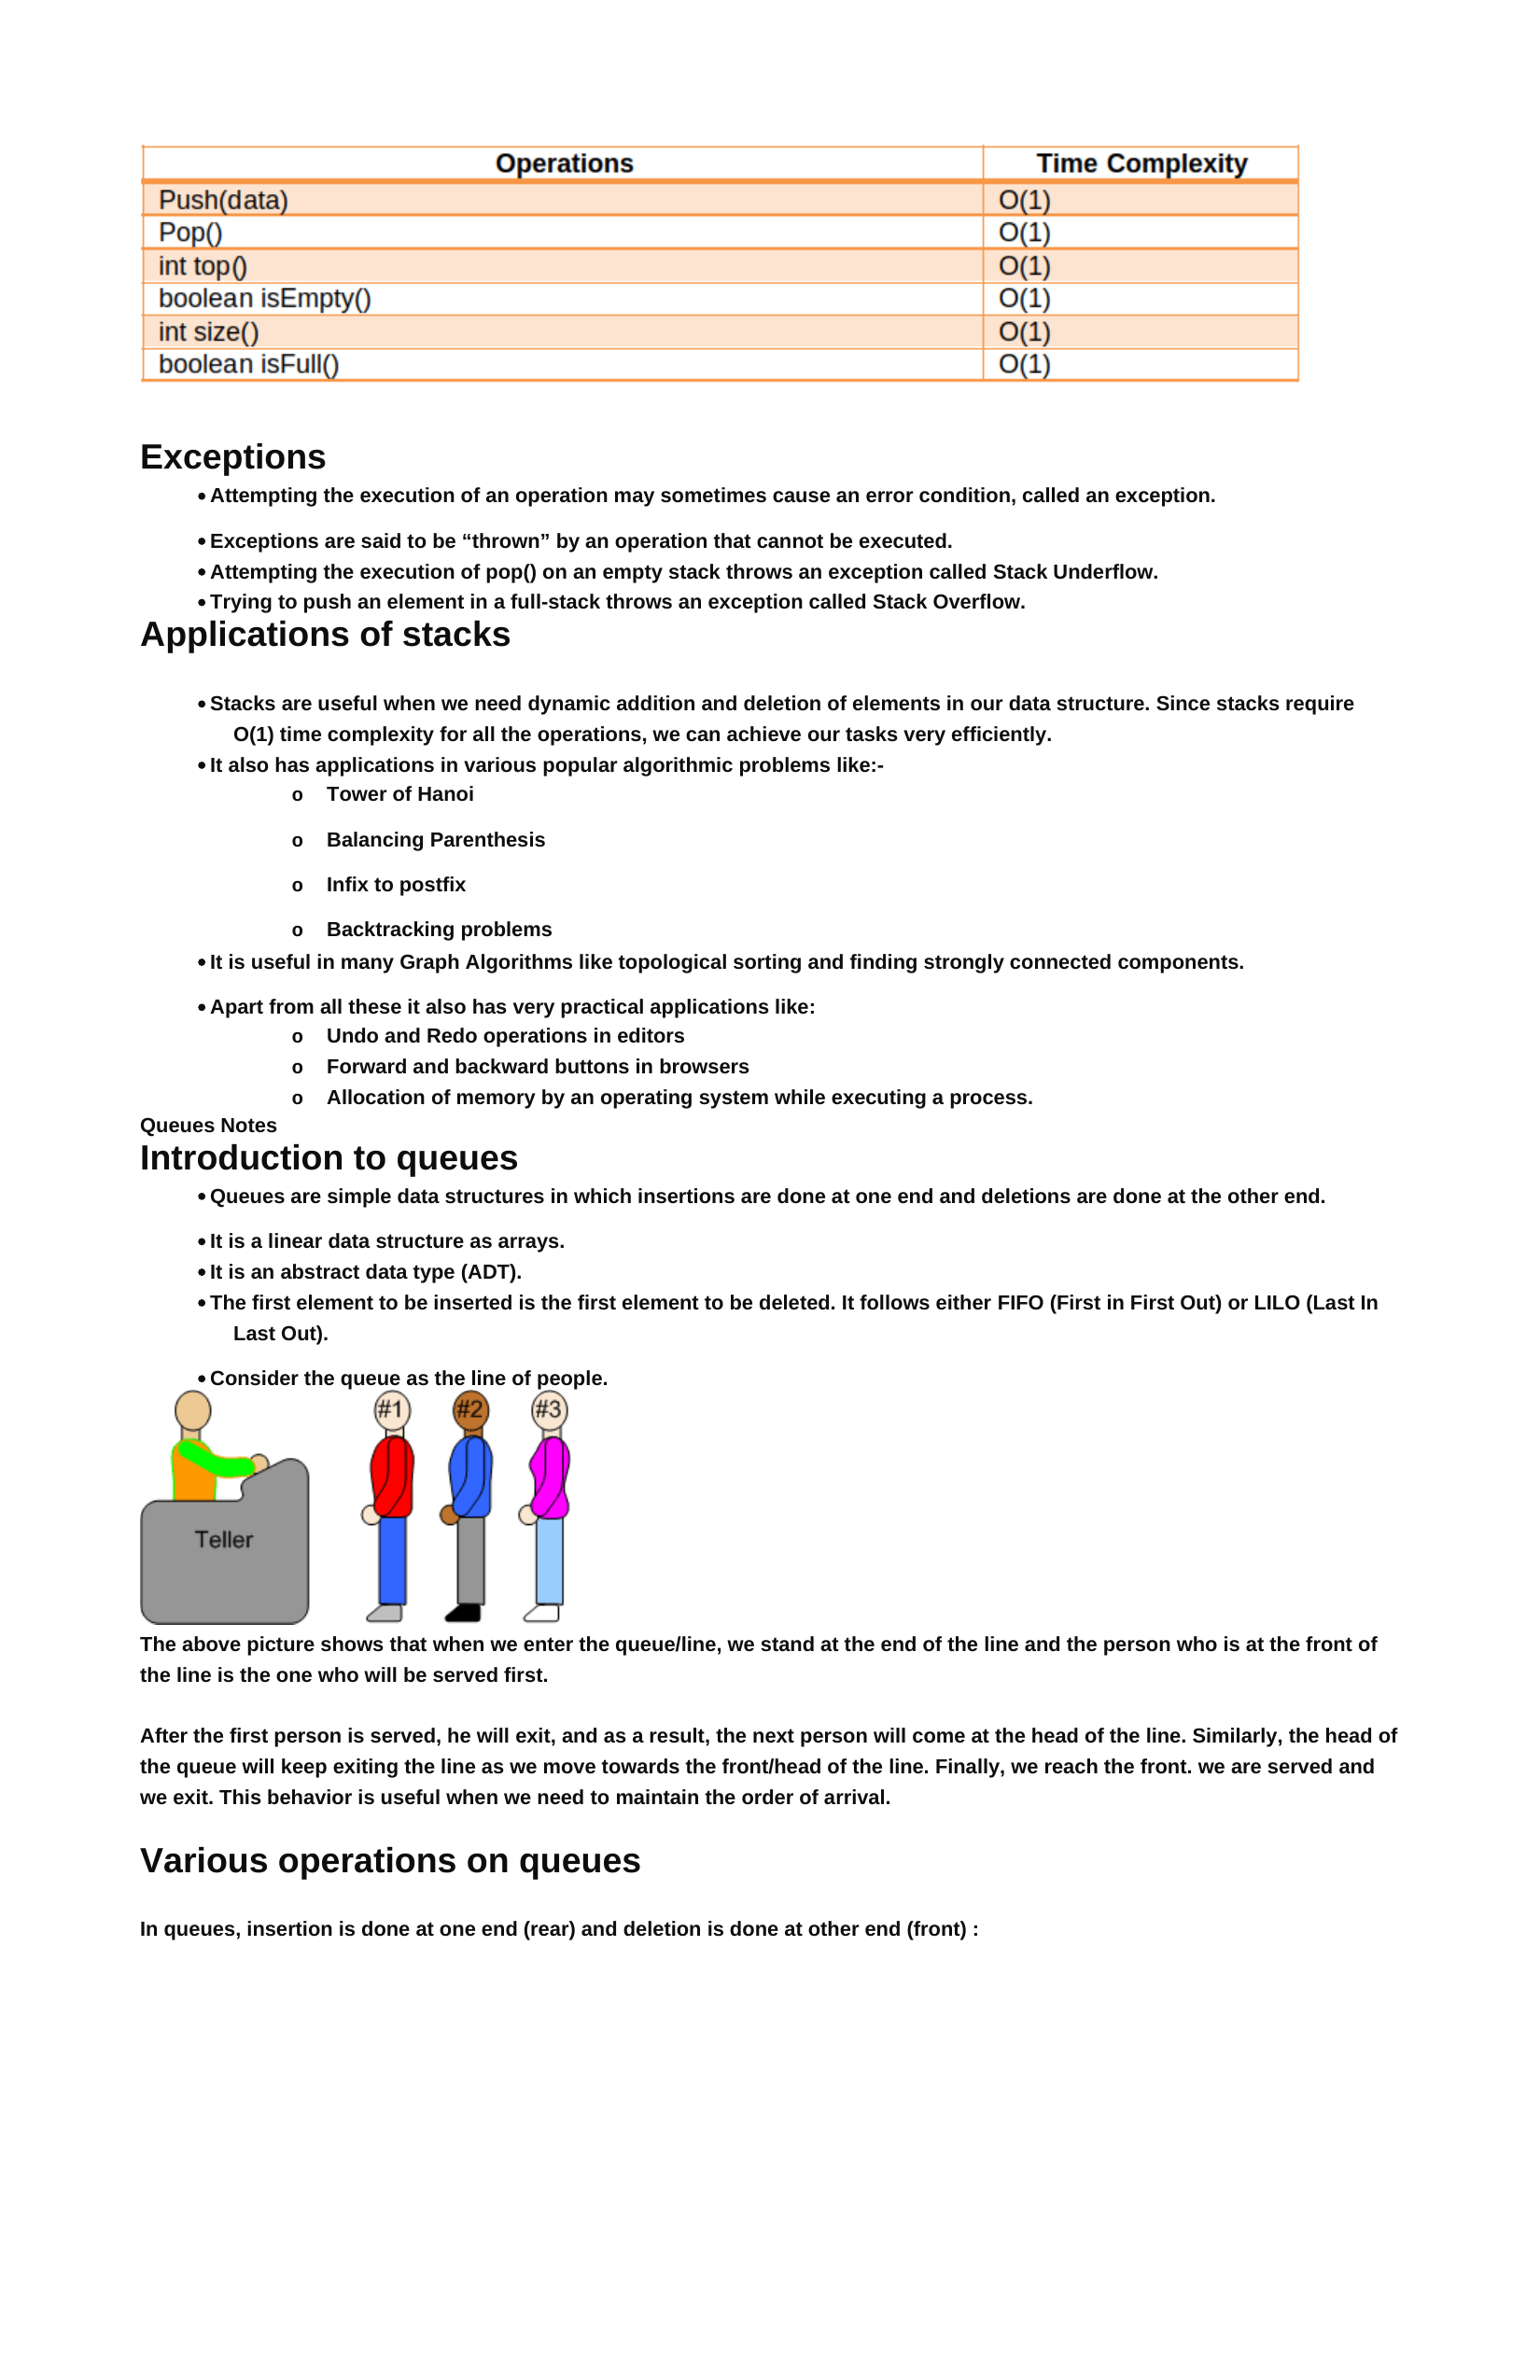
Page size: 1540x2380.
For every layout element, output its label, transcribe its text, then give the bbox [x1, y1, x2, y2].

text Various operations on queues [140, 1840, 1400, 1880]
list Undo and Redo operations in editors [291, 1018, 1400, 1049]
list Queues are simple data structures in which insertions are done at one end and deletions are done at the other end. [198, 1177, 1400, 1208]
text Applications of stacks [140, 614, 1400, 654]
list Attempting the execution of pop() on an empty stack throws an exception called Stack Underflow. [198, 553, 1400, 583]
list Trying to push an element in a full-stack throws an exception called Stack Overflow. [198, 583, 1400, 614]
list It is a linear data structure as arrays. [198, 1222, 1400, 1253]
list Backtracking problems [291, 912, 1400, 943]
text The above picture shows that when we enter the queue/line, we stand at the end of the line and the person who is at the front of the line is the one who will be served first. [140, 1625, 1400, 1687]
list Attempting the execution of an operation may sometimes cause an error condition, called an exception. [198, 477, 1400, 507]
list Stacks are useful when we need dynamic addition and deletion of elements in our data structure. Since stacks require O(1) time complexity for all the operations, we can achieve our tasks very efficiently. [198, 684, 1400, 746]
picture [140, 140, 1307, 397]
list Apart from all these it also has very practical applications like: [198, 987, 1400, 1018]
list It is useful in many Graph Algorithms like topological sorting and finding strongly connected components. [198, 943, 1400, 973]
picture [140, 1390, 571, 1625]
text After the first person is served, he will exit, and as a result, the next person will come at the head of the line. Similarly, the head of the queue will keep exiting the line as we move towards the front/head of the line. Finally, we reach the front. we are served and we exit. This behavior is useful when we need to maintain the order of arrival. [140, 1716, 1400, 1809]
text Exceptions [140, 437, 1400, 477]
text Queues Notes [140, 1111, 1400, 1137]
list Allocation of memory by an operating system while executing a process. [291, 1080, 1400, 1111]
text In queues, insertion is done at one end (rear) and deletion is done at other end (front) : [140, 1911, 1400, 1940]
list Exceptions are said to be “thrown” by an operation that cannot be executed. [198, 522, 1400, 553]
text Introduction to queues [140, 1137, 1400, 1177]
list Consider the queue as the line of people. [198, 1359, 1400, 1390]
list Tower of Hanoi [291, 777, 1400, 807]
list It is an abstract data type (ADT). [198, 1253, 1400, 1283]
list Balancing Parenthesis [291, 821, 1400, 852]
list Forward and backward buttons in browsers [291, 1049, 1400, 1080]
list The first element to be inserted is the first element to be deleted. It follows either FIFO (First in First Out) or LILO (Last In Last Out). [198, 1283, 1400, 1345]
list Infix to postfix [291, 867, 1400, 898]
list It also has applications in various popular algorithmic problems like:- [198, 746, 1400, 777]
